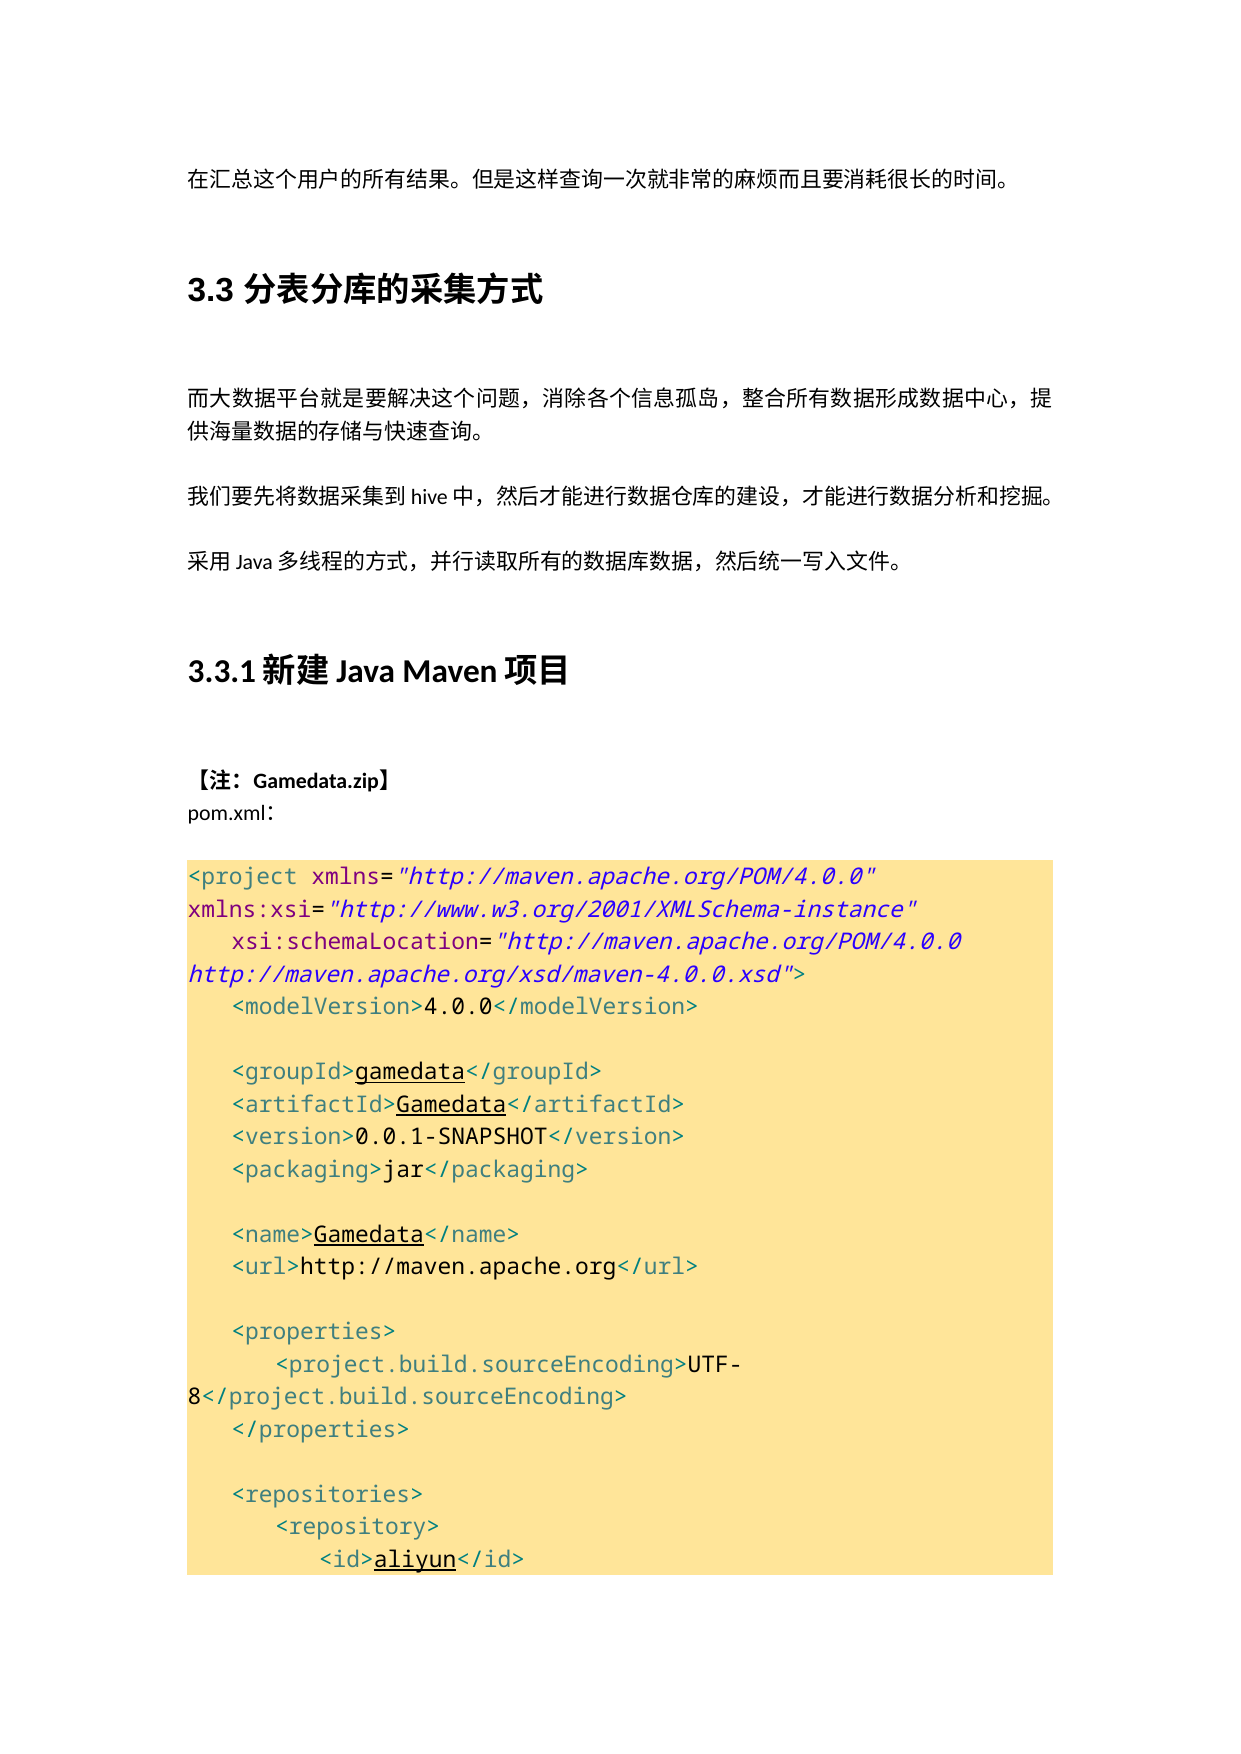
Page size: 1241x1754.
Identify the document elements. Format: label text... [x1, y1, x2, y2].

text 【注：Gamedata.zip】 [187, 762, 1053, 795]
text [187, 162, 1053, 194]
text <name>Gamedata</name> [187, 1217, 1053, 1250]
text <properties> [187, 1315, 1053, 1347]
text <project.build.sourceEncoding>UTF-8</project.build.sourceEncoding> [187, 1347, 1053, 1412]
text <modelVersion>4.0.0</modelVersion> [187, 990, 1053, 1022]
text 我们要先将数据采集到hive中，然后才能进行数据仓库的建设，才能进行数据分析和挖掘。 [187, 478, 1053, 511]
text <version>0.0.1-SNAPSHOT</version> [187, 1120, 1053, 1152]
text <url>http://maven.apache.org</url> [187, 1250, 1053, 1282]
text </properties> [187, 1412, 1053, 1445]
subtitle 3.3 分表分库的采集方式 [187, 254, 1053, 319]
text <packaging>jar</packaging> [187, 1152, 1053, 1185]
text 采用Java多线程的方式，并行读取所有的数据库数据，然后统一写入文件。 [187, 543, 1053, 576]
text xsi:schemaLocation="http://maven.apache.org/POM/4.0.0 http://maven.apache.org/xsd/maven-4.0.0.xsd"> [187, 925, 1053, 990]
subtitle 3.3.1新建Java Maven项目 [187, 635, 1053, 700]
text 而大数据平台就是要解决这个问题，消除各个信息孤岛，整合所有数据形成数据中心，提供海量数据的存储与快速查询。 [187, 381, 1053, 446]
text <project xmlns="http://maven.apache.org/POM/4.0.0" xmlns:xsi="http://www.w3.org/2001/XMLSchema-instance" [187, 860, 1053, 925]
text <id>aliyun</id> [187, 1542, 1053, 1575]
text <repositories> [187, 1477, 1053, 1510]
text <artifactId>Gamedata</artifactId> [187, 1087, 1053, 1120]
text pom.xml： [187, 795, 1053, 827]
text <groupId>gamedata</groupId> [187, 1055, 1053, 1087]
text <repository> [187, 1510, 1053, 1542]
